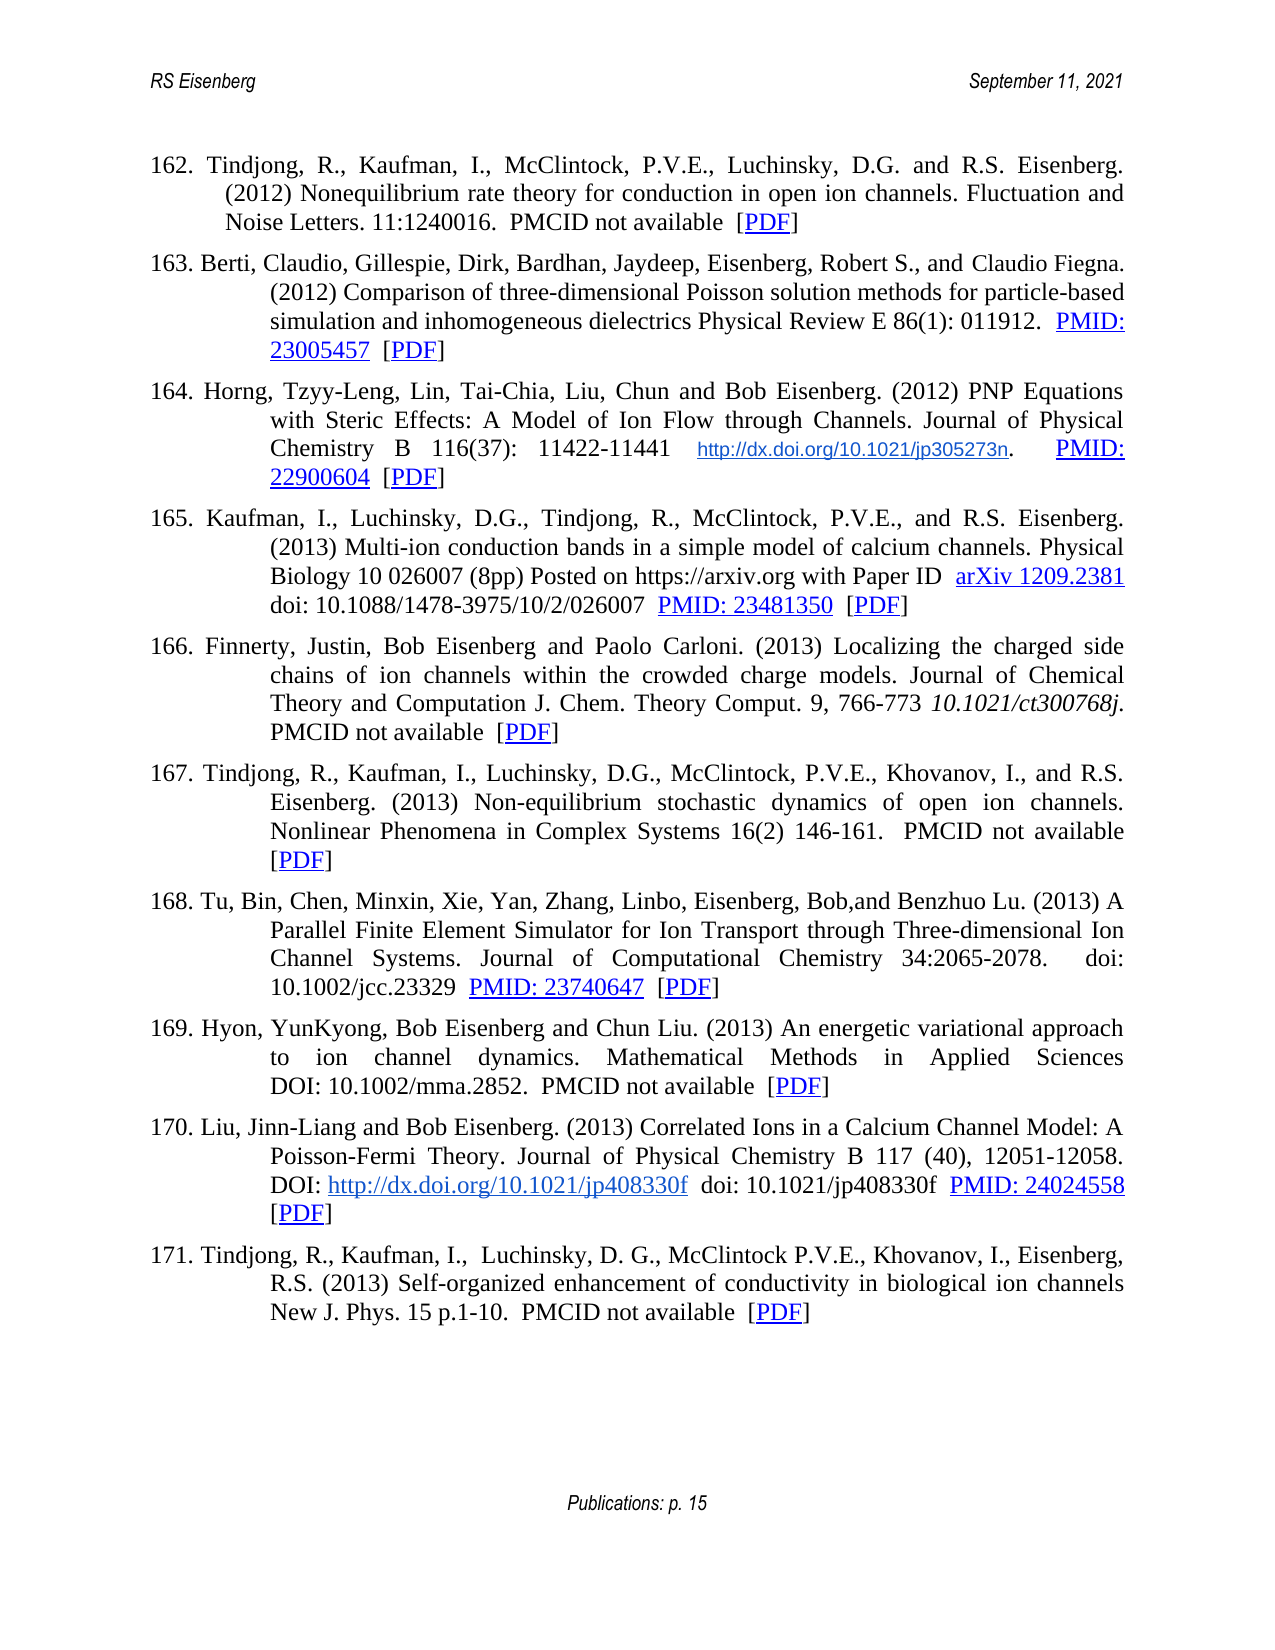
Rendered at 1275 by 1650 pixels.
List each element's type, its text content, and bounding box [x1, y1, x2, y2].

text 169. Hyon, YunKyong, Bob Eisenberg and Chun Liu. (2013) An energetic variational approach to ion channel dynamics. Mathematical Methods in Applied Sciences DOI: 10.1002/mma.2852. PMCID not available [PDF] [150, 1013, 1125, 1100]
text 171. Tindjong, R., Kaufman, I., Luchinsky, D. G., McClintock P.V.E., Khovanov, I., Eisenberg, R.S. (2013) Self-organized enhancement of conductivity in biological ion channels New J. Phys. 15 p.1-10. PMCID not available [PDF] [150, 1240, 1125, 1326]
text 166. Finnerty, Justin, Bob Eisenberg and Paolo Carloni. (2013) Localizing the charged side chains of ion channels within the crowded charge models. Journal of Chemical Theory and Computation J. Chem. Theory Comput. 9, 766-773 10.1021/ct300768j. PMCID not available [PDF] [150, 631, 1125, 746]
text 167. Tindjong, R., Kaufman, I., Luchinsky, D.G., McClintock, P.V.E., Khovanov, I., and R.S. Eisenberg. (2013) Non-equilibrium stochastic dynamics of open ion channels. Nonlinear Phenomena in Complex Systems 16(2) 146-161. PMCID not available [PDF] [150, 758, 1125, 873]
text 165. Kaufman, I., Luchinsky, D.G., Tindjong, R., McClintock, P.V.E., and R.S. Eisenberg. (2013) Multi-ion conduction bands in a simple model of calcium channels. Physical Biology 10 026007 (8pp) Posted on https://arxiv.org with Paper ID arXiv 1209.2381 doi: 10.1088/1478-3975/10/2/026007 PMID: 23481350 [PDF] [150, 503, 1125, 618]
text 163. Berti, Claudio, Gillespie, Dirk, Bardhan, Jaydeep, Eisenberg, Robert S., and Claudio Fiegna. (2012) Comparison of three-dimensional Poisson solution methods for particle-based simulation and inhomogeneous dielectrics Physical Review E 86(1): 011912. PMID: 23005457 [PDF] [150, 248, 1125, 363]
text 162. Tindjong, R., Kaufman, I., McClintock, P.V.E., Luchinsky, D.G. and R.S. Eisenberg. (2012) Nonequilibrium rate theory for conduction in open ion channels. Fluctuation and Noise Letters. 11:1240016. PMCID not available [PDF] [150, 150, 1125, 236]
text 170. Liu, Jinn-Liang and Bob Eisenberg. (2013) Correlated Ions in a Calcium Channel Model: A Poisson-Fermi Theory. Journal of Physical Chemistry B 117 (40), 12051-12058. DOI: http://dx.doi.org/10.1021/jp408330f doi: 10.1021/jp408330f PMID: 24024558 [PDF] [150, 1112, 1125, 1227]
text 168. Tu, Bin, Chen, Minxin, Xie, Yan, Zhang, Linbo, Eisenberg, Bob,and Benzhuo Lu. (2013) A Parallel Finite Element Simulator for Ion Transport through Three-dimensional Ion Channel Systems. Journal of Computational Chemistry 34:2065-2078. doi: 10.1002/jcc.23329 PMID: 23740647 [PDF] [150, 886, 1125, 1001]
text 164. Horng, Tzyy-Leng, Lin, Tai-Chia, Liu, Chun and Bob Eisenberg. (2012) PNP Equations with Steric Effects: A Model of Ion Flow through Channels. Journal of Physical Chemistry B 116(37): 11422-11441 http://dx.doi.org/10.1021/jp305273n. PMID: 22900604 [PDF] [150, 376, 1125, 491]
